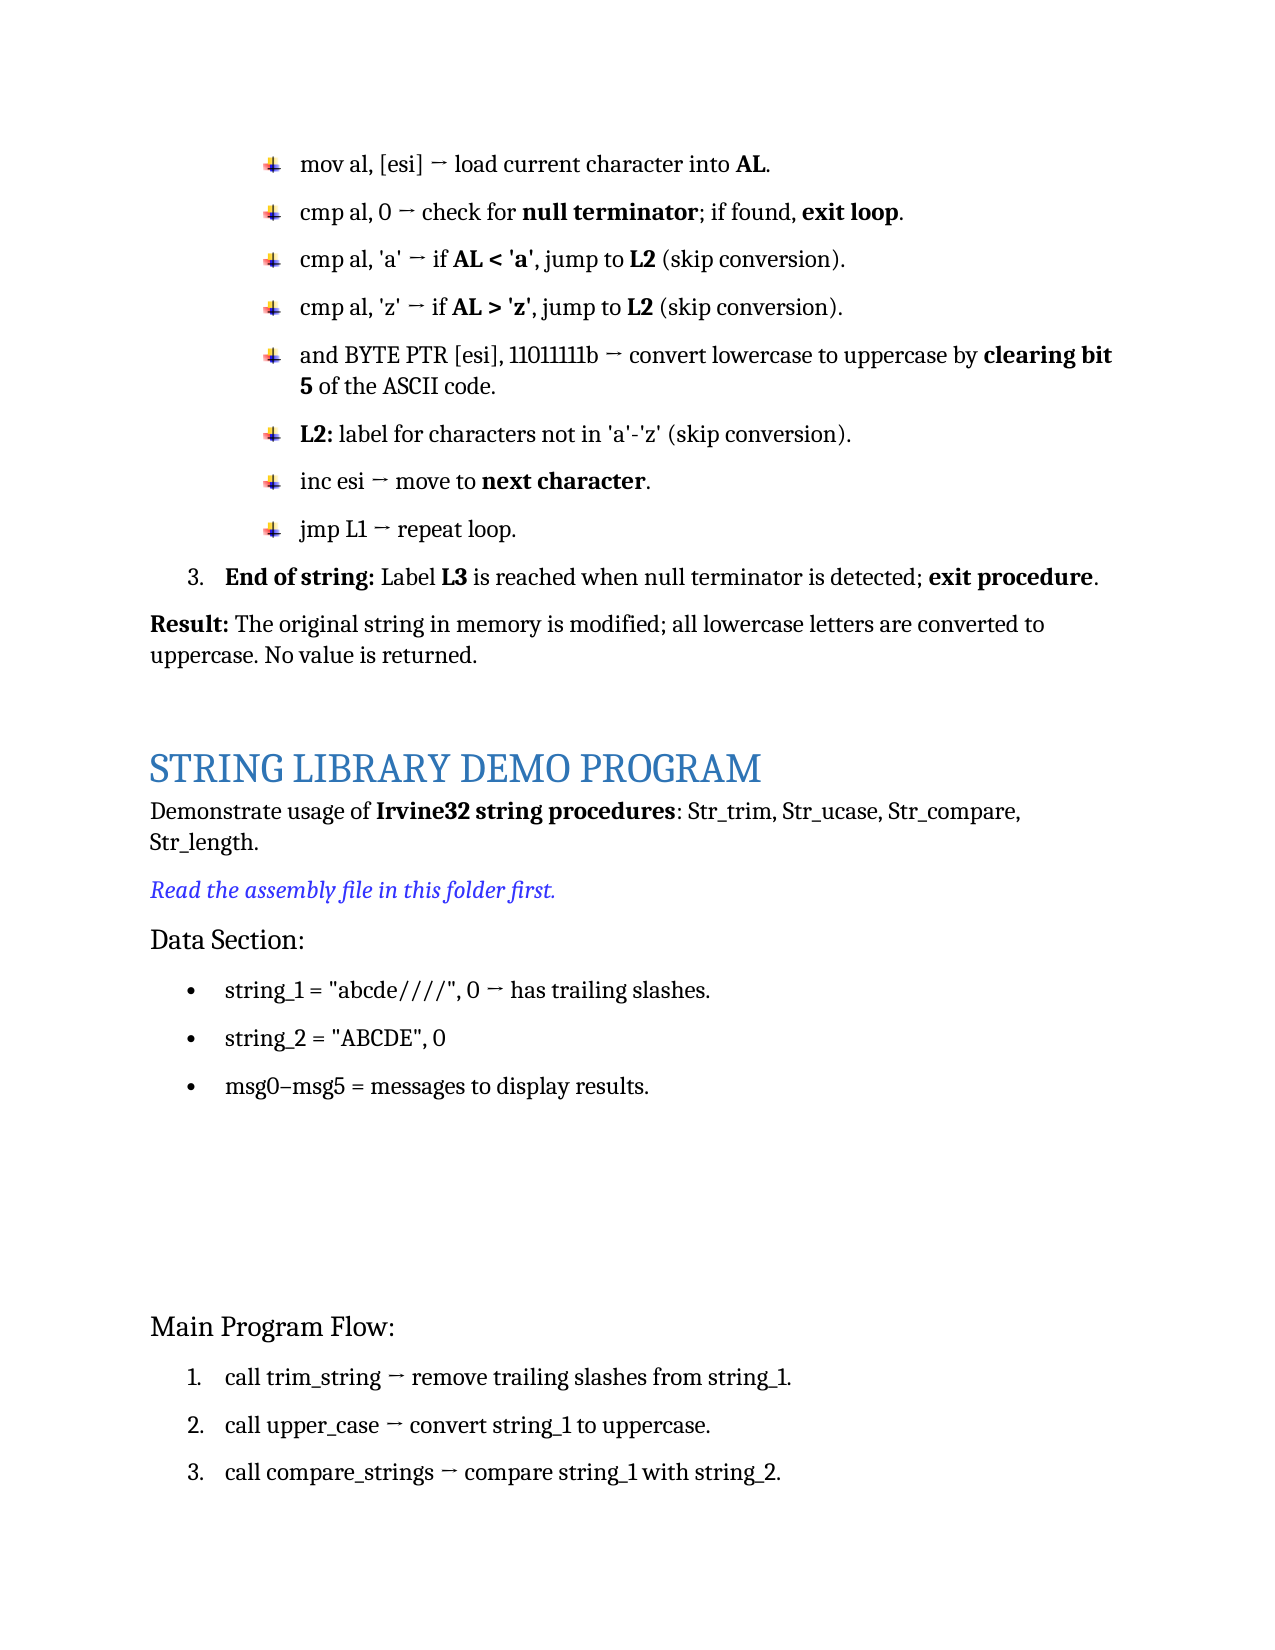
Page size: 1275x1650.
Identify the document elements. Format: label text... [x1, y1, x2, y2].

text Result: The original string in memory is modified; all lowercase letters are converted to uppercase. No value is returned. [150, 610, 1125, 670]
list msg0–msg5 = messages to display results. [187, 1072, 1125, 1100]
list call upper_case → convert string_1 to uppercase. [187, 1411, 1125, 1439]
list cmp al, 'a' → if AL < 'a', jump to L2 (skip conversion). [262, 245, 1125, 274]
text Main Program Flow: [150, 1310, 1125, 1344]
list string_2 = "ABCDE", 0 [187, 1024, 1125, 1053]
list call compare_strings → compare string_1 with string_2. [187, 1458, 1125, 1487]
text STRING LIBRARY DEMO PROGRAM [150, 745, 1125, 793]
list L2: label for characters not in 'a'-'z' (skip conversion). [262, 419, 1125, 448]
picture [263, 520, 281, 538]
list and BYTE PTR [esi], 11011111b → convert lowercase to uppercase by clearing bit 5 of the ASCII code. [262, 341, 1125, 401]
list cmp al, 0 → check for null terminator; if found, exit loop. [262, 198, 1125, 226]
picture [263, 299, 281, 316]
picture [263, 346, 281, 364]
list End of string: Label L3 is reached when null terminator is detected; exit procedure. [187, 563, 1125, 591]
picture [263, 473, 281, 490]
list jmp L1 → repeat loop. [262, 515, 1125, 544]
list call trim_string → remove trailing slashes from string_1. [187, 1363, 1125, 1392]
picture [263, 203, 281, 221]
list inc esi → move to next character. [262, 467, 1125, 496]
text Data Section: [150, 923, 1125, 957]
picture [263, 425, 281, 442]
picture [263, 155, 281, 173]
list cmp al, 'z' → if AL > 'z', jump to L2 (skip conversion). [262, 293, 1125, 322]
text Read the assembly file in this folder first. [150, 876, 1125, 904]
text Demonstrate usage of Irvine32 string procedures: Str_trim, Str_ucase, Str_compare, Str_length. [150, 797, 1125, 857]
picture [263, 251, 281, 268]
list mov al, [esi] → load current character into AL. [262, 150, 1125, 179]
list string_1 = "abcde////", 0 → has trailing slashes. [187, 976, 1125, 1005]
